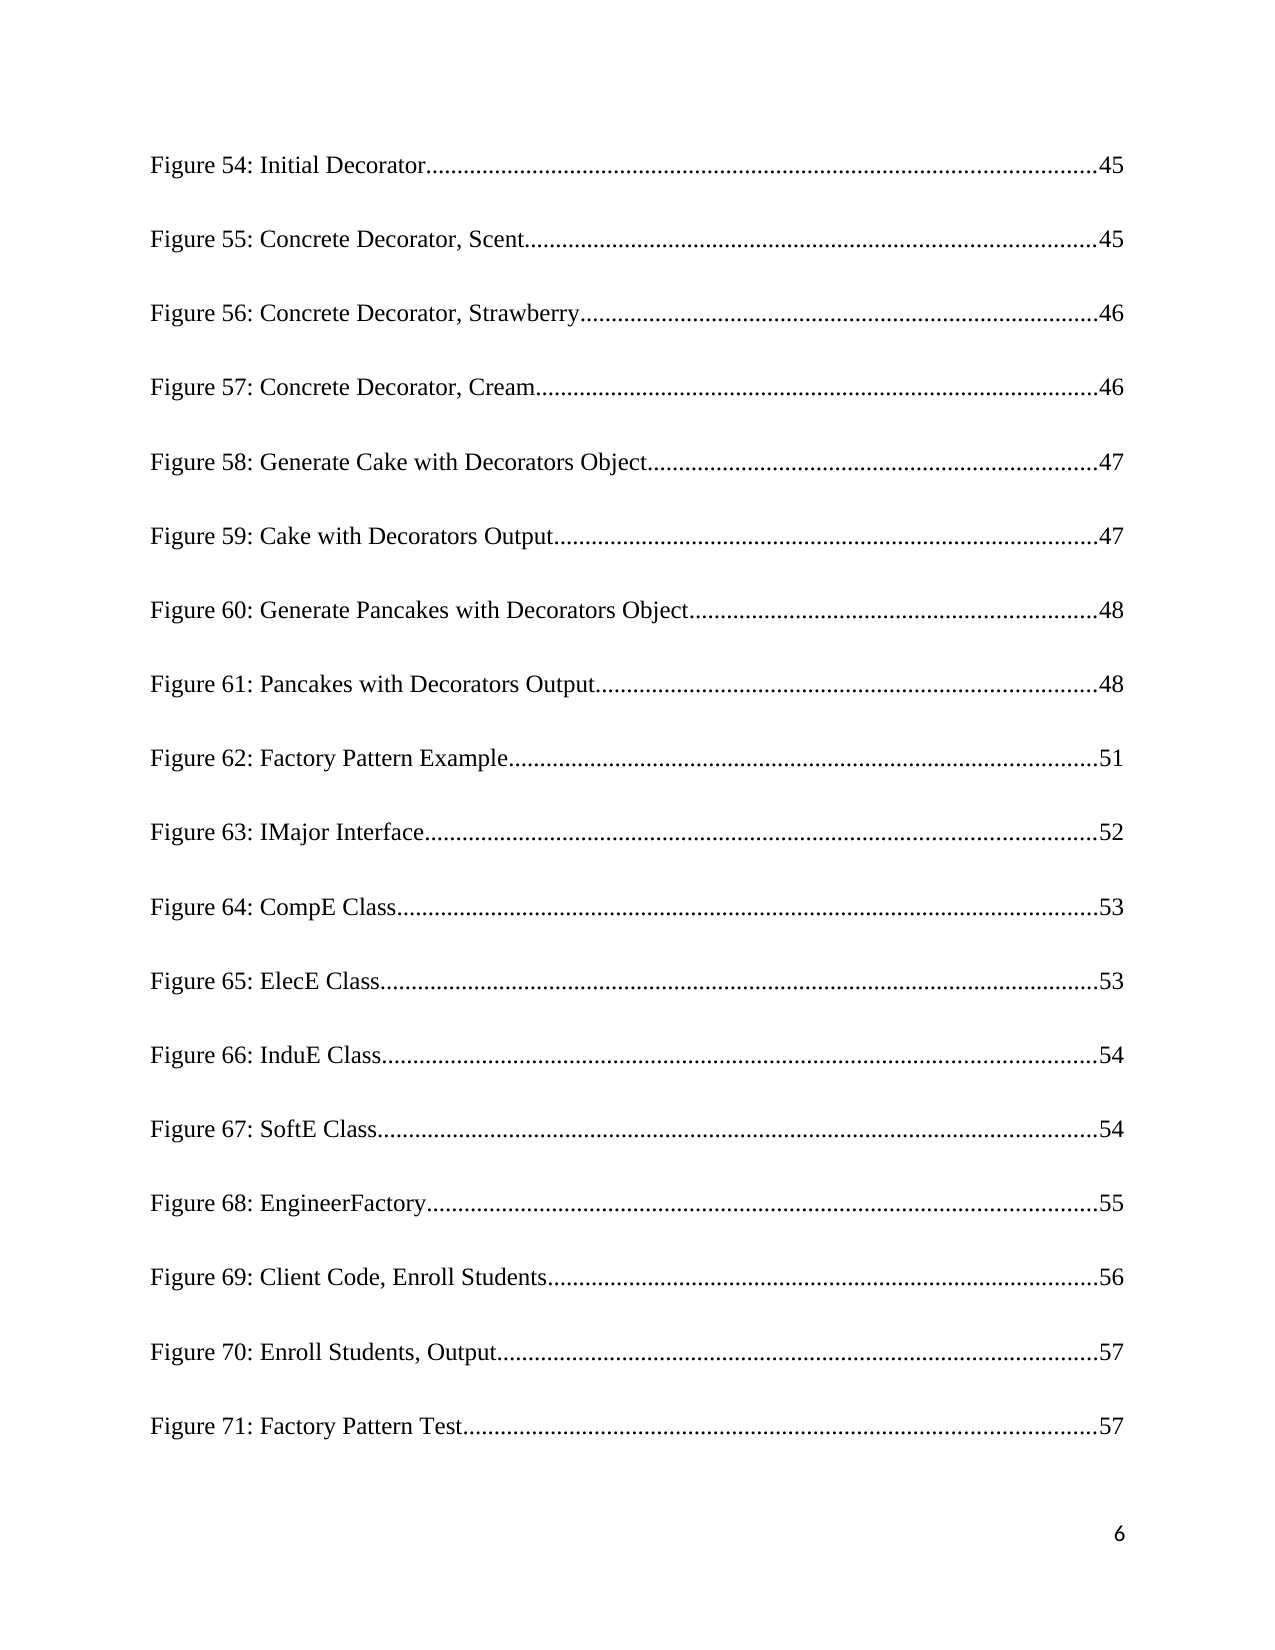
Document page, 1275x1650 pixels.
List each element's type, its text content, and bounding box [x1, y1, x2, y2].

text Figure 61: Pancakes with Decorators Output 48 [150, 669, 1125, 698]
text Figure 58: Generate Cake with Decorators Object 47 [150, 447, 1125, 475]
text Figure 71: Factory Pattern Test 57 [150, 1411, 1125, 1439]
text Figure 63: IMajor Interface 52 [150, 817, 1125, 846]
text Figure 55: Concrete Decorator, Scent 45 [150, 224, 1125, 253]
text Figure 67: SoftE Class 54 [150, 1114, 1125, 1143]
text Figure 66: InduE Class 54 [150, 1040, 1125, 1069]
text Figure 62: Factory Pattern Example 51 [150, 743, 1125, 772]
text Figure 54: Initial Decorator 45 [150, 150, 1125, 179]
text Figure 57: Concrete Decorator, Cream 46 [150, 372, 1125, 401]
text Figure 59: Cake with Decorators Output 47 [150, 521, 1125, 549]
text Figure 56: Concrete Decorator, Strawberry 46 [150, 298, 1125, 327]
text Figure 70: Enroll Students, Output 57 [150, 1337, 1125, 1365]
text Figure 64: CompE Class 53 [150, 892, 1125, 920]
text Figure 68: EngineerFactory 55 [150, 1188, 1125, 1217]
text Figure 69: Client Code, Enroll Students 56 [150, 1262, 1125, 1291]
text Figure 65: ElecE Class 53 [150, 966, 1125, 994]
text Figure 60: Generate Pancakes with Decorators Object 48 [150, 595, 1125, 624]
